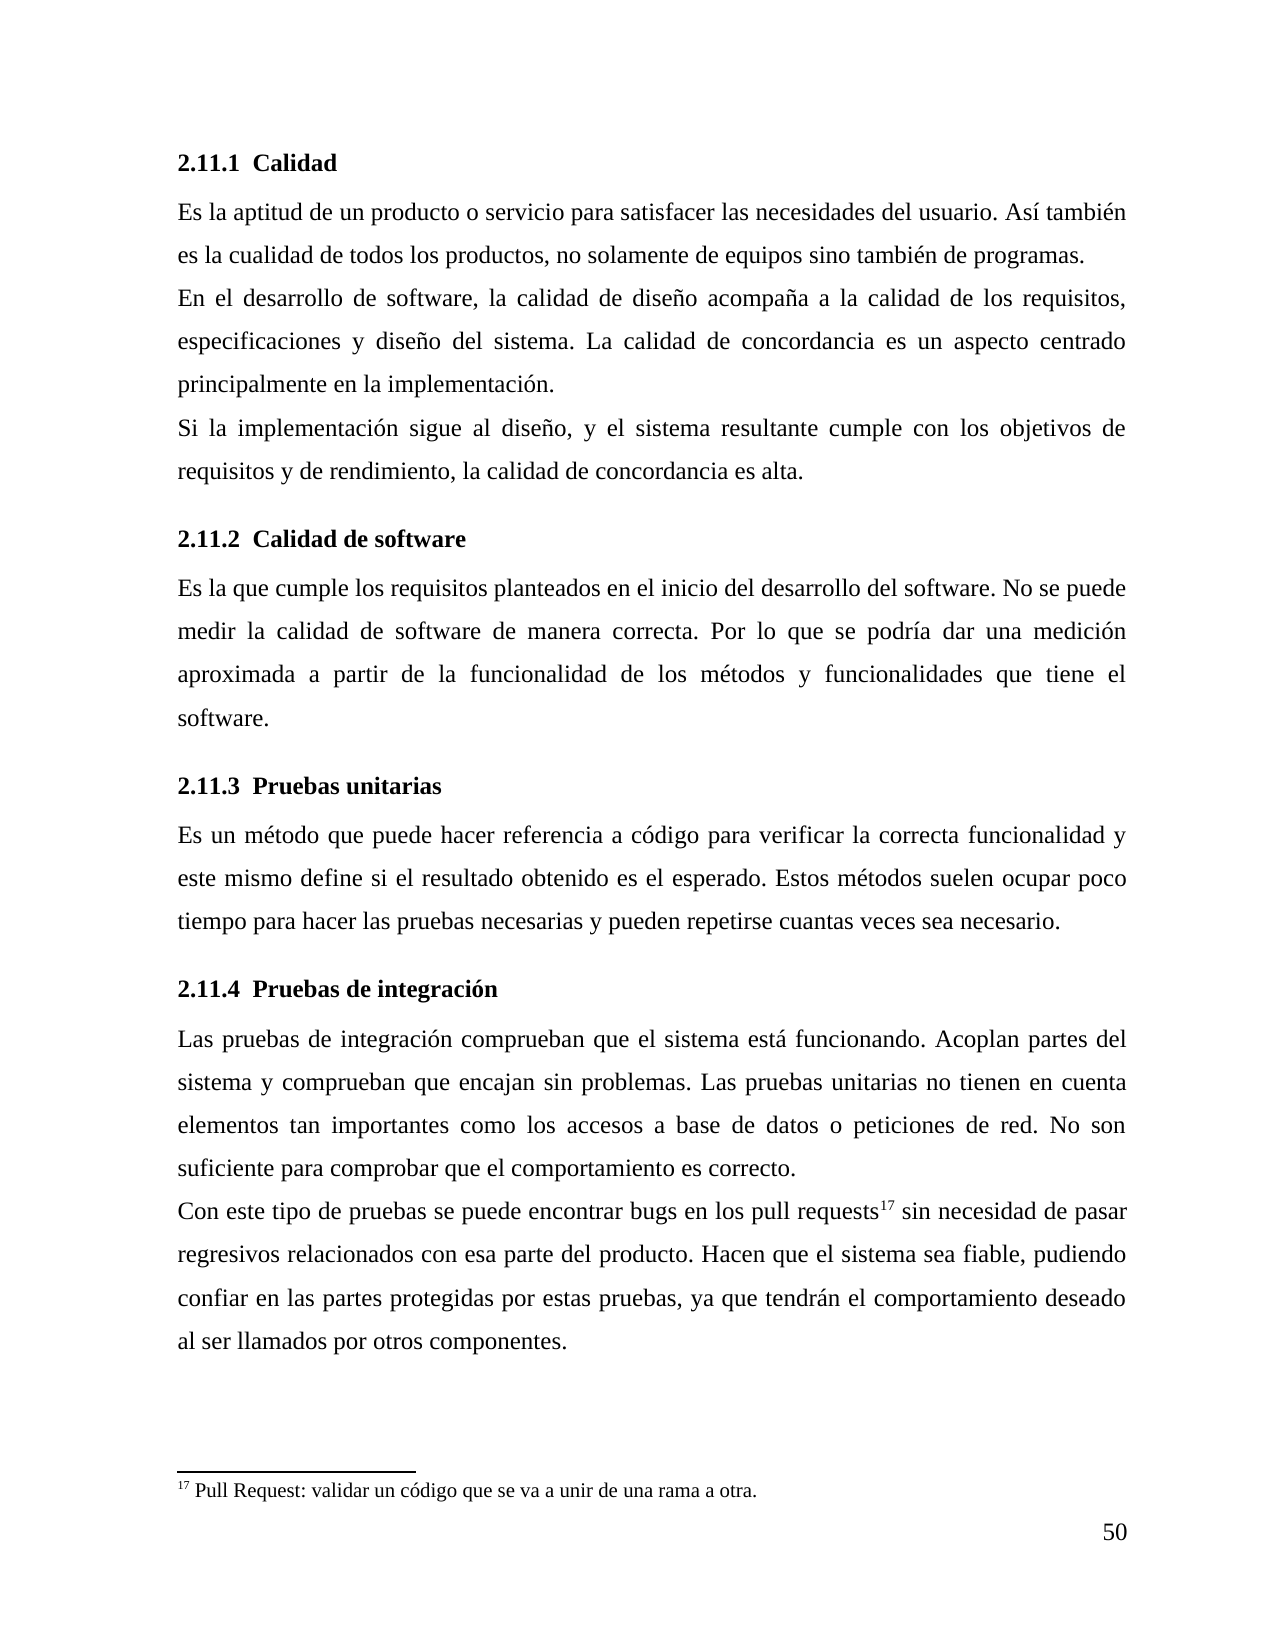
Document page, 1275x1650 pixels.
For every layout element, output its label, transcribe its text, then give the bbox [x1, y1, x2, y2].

text Es la aptitud de un producto o servicio para satisfacer las necesidades del usuario. Así también es la cualidad de todos los productos, no solamente de equipos sino también de programas. [177, 197, 1127, 269]
subtitle Calidad [177, 148, 1127, 176]
text Si la implementación sigue al diseño, y el sistema resultante cumple con los objetivos de requisitos y de rendimiento, la calidad de concordancia es alta. [177, 413, 1127, 484]
subtitle Pruebas de integración [177, 974, 1127, 1003]
text Es la que cumple los requisitos planteados en el inicio del desarrollo del software. No se puede medir la calidad de software de manera correcta. Por lo que se podría dar una medición aproximada a partir de la funcionalidad de los métodos y funcionalidades que tiene el software. [177, 573, 1127, 731]
text Con este tipo de pruebas se puede encontrar bugs en los pull requests sin necesidad de pasar regresivos relacionados con esa parte del producto. Hacen que el sistema sea fiable, pudiendo confiar en las partes protegidas por estas pruebas, ya que tendrán el comportamiento deseado al ser llamados por otros componentes. [177, 1196, 1127, 1354]
text Es un método que puede hacer referencia a código para verificar la correcta funcionalidad y este mismo define si el resultado obtenido es el esperado. Estos métodos suelen ocupar poco tiempo para hacer las pruebas necesarias y pueden repetirse cuantas veces sea necesario. [177, 820, 1127, 935]
subtitle Calidad de software [177, 524, 1127, 553]
subtitle Pruebas unitarias [177, 771, 1127, 799]
text En el desarrollo de software, la calidad de diseño acompaña a la calidad de los requisitos, especificaciones y diseño del sistema. La calidad de concordancia es un aspecto centrado principalmente en la implementación. [177, 283, 1127, 398]
text Las pruebas de integración comprueban que el sistema está funcionando. Acoplan partes del sistema y comprueban que encajan sin problemas. Las pruebas unitarias no tienen en cuenta elementos tan importantes como los accesos a base de datos o peticiones de red. No son suficiente para comprobar que el comportamiento es correcto. [177, 1024, 1127, 1182]
